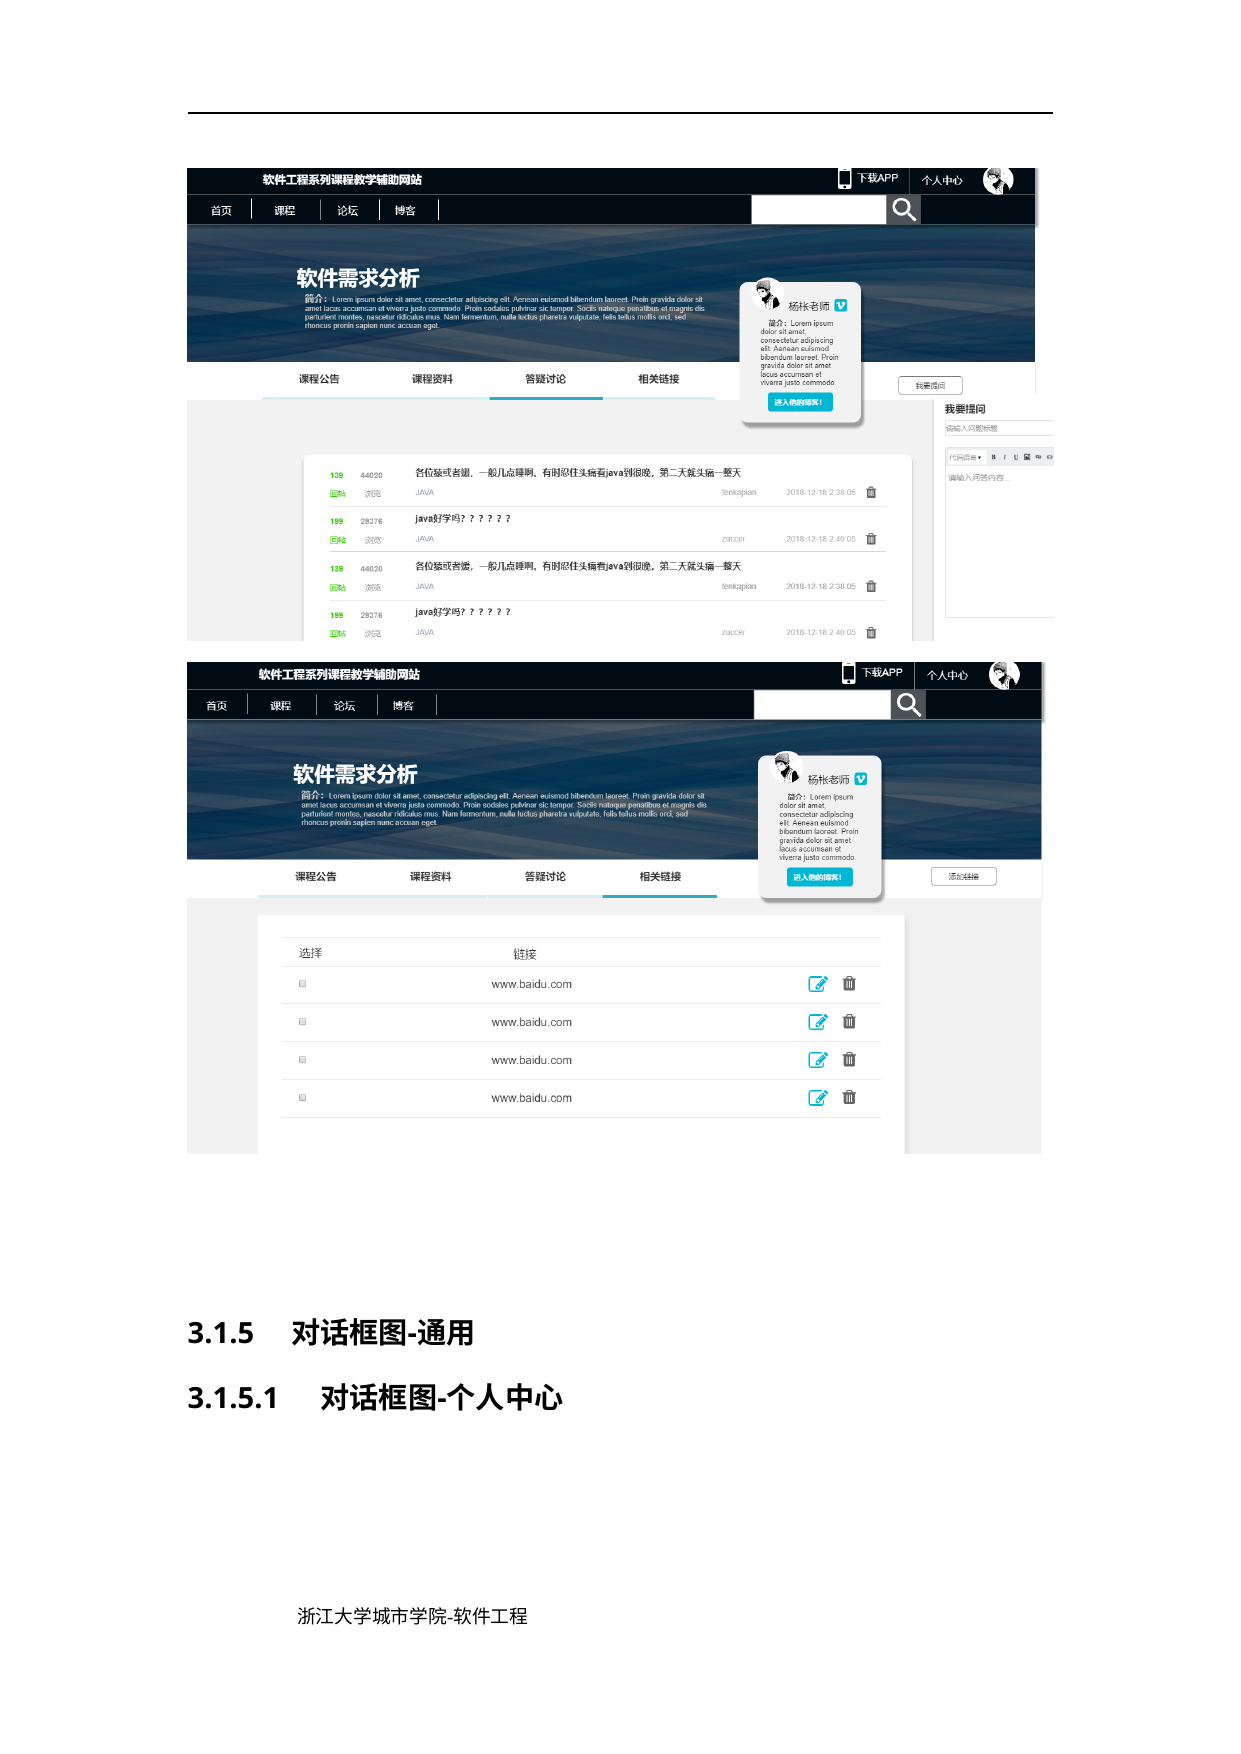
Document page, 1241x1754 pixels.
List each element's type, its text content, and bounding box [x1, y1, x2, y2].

text 对话框图-个人中心 [187, 1363, 1053, 1428]
picture [187, 168, 1054, 641]
picture [187, 662, 1054, 1154]
text 对话框图-通用 [187, 1298, 1053, 1363]
